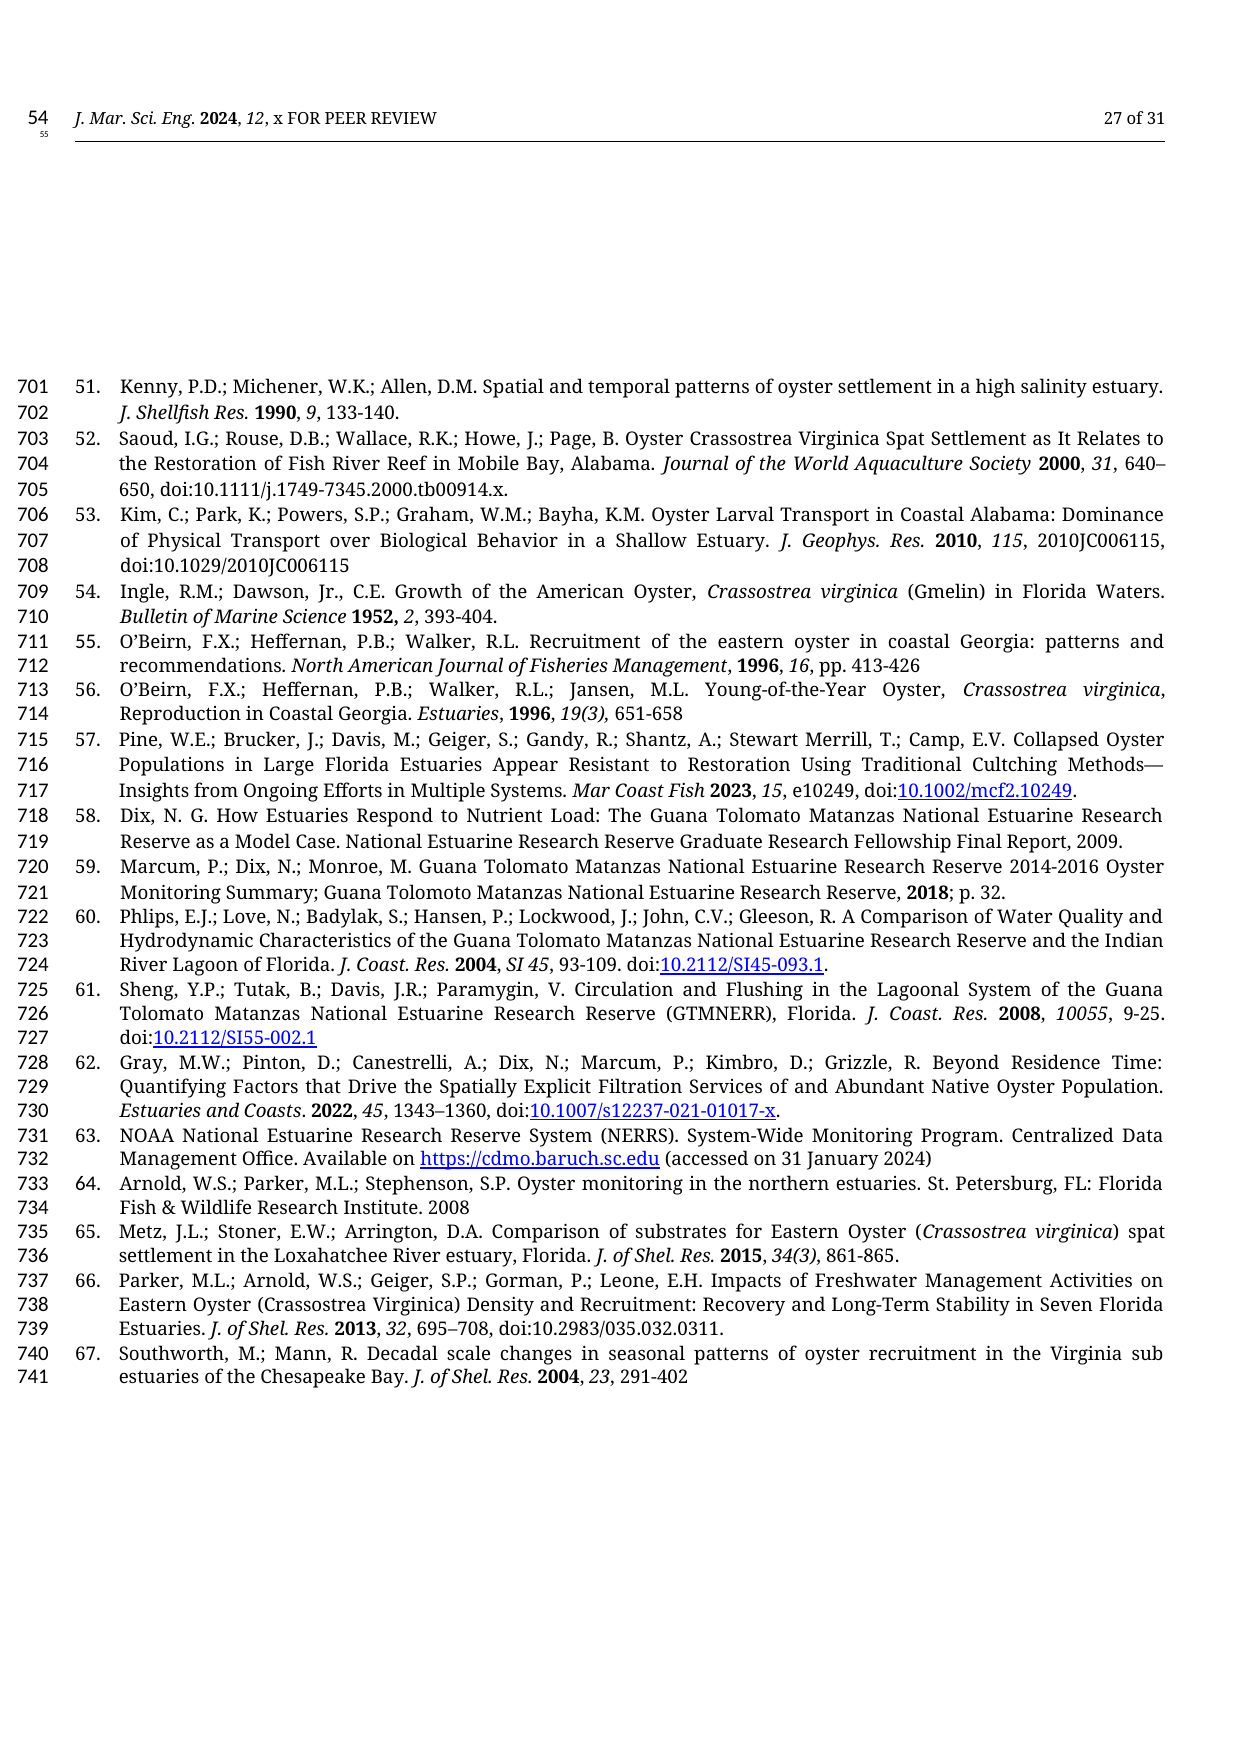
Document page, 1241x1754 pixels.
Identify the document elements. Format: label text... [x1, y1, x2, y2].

list Gray, M.W.; Pinton, D.; Canestrelli, A.; Dix, N.; Marcum, P.; Kimbro, D.; Grizzle, R. Beyond Residence Time: Quantifying Factors that Drive the Spatially Explicit Filtration Services of and Abundant Native Oyster Population. Estuaries and Coasts. 2022, 45, 1343–1360, doi:10.1007/s12237-021-01017-x. [75, 1050, 1165, 1123]
list Saoud, I.G.; Rouse, D.B.; Wallace, R.K.; Howe, J.; Page, B. Oyster Crassostrea Virginica Spat Settlement as It Relates to the Restoration of Fish River Reef in Mobile Bay, Alabama. Journal of the World Aquaculture Society 2000, 31, 640–650, doi:10.1111/j.1749-7345.2000.tb00914.x. [75, 425, 1165, 501]
list O’Beirn, F.X.; Heffernan, P.B.; Walker, R.L. Recruitment of the eastern oyster in coastal Georgia: patterns and recommendations. North American Journal of Fisheries Management, 1996, 16, pp. 413-426 [75, 629, 1165, 677]
list Pine, W.E.; Brucker, J.; Davis, M.; Geiger, S.; Gandy, R.; Shantz, A.; Stewart Merrill, T.; Camp, E.V. Collapsed Oyster Populations in Large Florida Estuaries Appear Resistant to Restoration Using Traditional Cultching Methods—Insights from Ongoing Efforts in Multiple Systems. Mar Coast Fish 2023, 15, e10249, doi:10.1002/mcf2.10249. [75, 726, 1165, 802]
list NOAA National Estuarine Research Reserve System (NERRS). System-Wide Monitoring Program. Centralized Data Management Office. Available on https://cdmo.baruch.sc.edu (accessed on 31 January 2024) [75, 1123, 1165, 1171]
list Southworth, M.; Mann, R. Decadal scale changes in seasonal patterns of oyster recruitment in the Virginia sub estuaries of the Chesapeake Bay. J. of Shel. Res. 2004, 23, 291-402 [75, 1341, 1165, 1389]
list Parker, M.L.; Arnold, W.S.; Geiger, S.P.; Gorman, P.; Leone, E.H. Impacts of Freshwater Management Activities on Eastern Oyster (Crassostrea Virginica) Density and Recruitment: Recovery and Long-Term Stability in Seven Florida Estuaries. J. of Shel. Res. 2013, 32, 695–708, doi:10.2983/035.032.0311. [75, 1268, 1165, 1341]
list Dix, N. G. How Estuaries Respond to Nutrient Load: The Guana Tolomato Matanzas National Estuarine Research Reserve as a Model Case. National Estuarine Research Reserve Graduate Research Fellowship Final Report, 2009. [75, 802, 1165, 853]
list Kim, C.; Park, K.; Powers, S.P.; Graham, W.M.; Bayha, K.M. Oyster Larval Transport in Coastal Alabama: Dominance of Physical Transport over Biological Behavior in a Shallow Estuary. J. Geophys. Res. 2010, 115, 2010JC006115, doi:10.1029/2010JC006115 [75, 501, 1165, 578]
list Arnold, W.S.; Parker, M.L.; Stephenson, S.P. Oyster monitoring in the northern estuaries. St. Petersburg, FL: Florida Fish & Wildlife Research Institute. 2008 [75, 1171, 1165, 1220]
list Sheng, Y.P.; Tutak, B.; Davis, J.R.; Paramygin, V. Circulation and Flushing in the Lagoonal System of the Guana Tolomato Matanzas National Estuarine Research Reserve (GTMNERR), Florida. J. Coast. Res. 2008, 10055, 9-25. doi:10.2112/SI55-002.1 [75, 977, 1165, 1050]
list Marcum, P.; Dix, N.; Monroe, M. Guana Tolomato Matanzas National Estuarine Research Reserve 2014-2016 Oyster Monitoring Summary; Guana Tolomoto Matanzas National Estuarine Research Reserve, 2018; p. 32. [75, 853, 1165, 904]
list Metz, J.L.; Stoner, E.W.; Arrington, D.A. Comparison of substrates for Eastern Oyster (Crassostrea virginica) spat settlement in the Loxahatchee River estuary, Florida. J. of Shel. Res. 2015, 34(3), 861-865. [75, 1220, 1165, 1268]
list Kenny, P.D.; Michener, W.K.; Allen, D.M. Spatial and temporal patterns of oyster settlement in a high salinity estuary. J. Shellfish Res. 1990, 9, 133-140. [75, 374, 1165, 425]
list O’Beirn, F.X.; Heffernan, P.B.; Walker, R.L.; Jansen, M.L. Young-of-the-Year Oyster, Crassostrea virginica, Reproduction in Coastal Georgia. Estuaries, 1996, 19(3), 651-658 [75, 677, 1165, 726]
list Phlips, E.J.; Love, N.; Badylak, S.; Hansen, P.; Lockwood, J.; John, C.V.; Gleeson, R. A Comparison of Water Quality and Hydrodynamic Characteristics of the Guana Tolomato Matanzas National Estuarine Research Reserve and the Indian River Lagoon of Florida. J. Coast. Res. 2004, SI 45, 93-109. doi:10.2112/SI45-093.1. [75, 904, 1165, 977]
list Ingle, R.M.; Dawson, Jr., C.E. Growth of the American Oyster, Crassostrea virginica (Gmelin) in Florida Waters. Bulletin of Marine Science 1952, 2, 393-404. [75, 578, 1165, 629]
